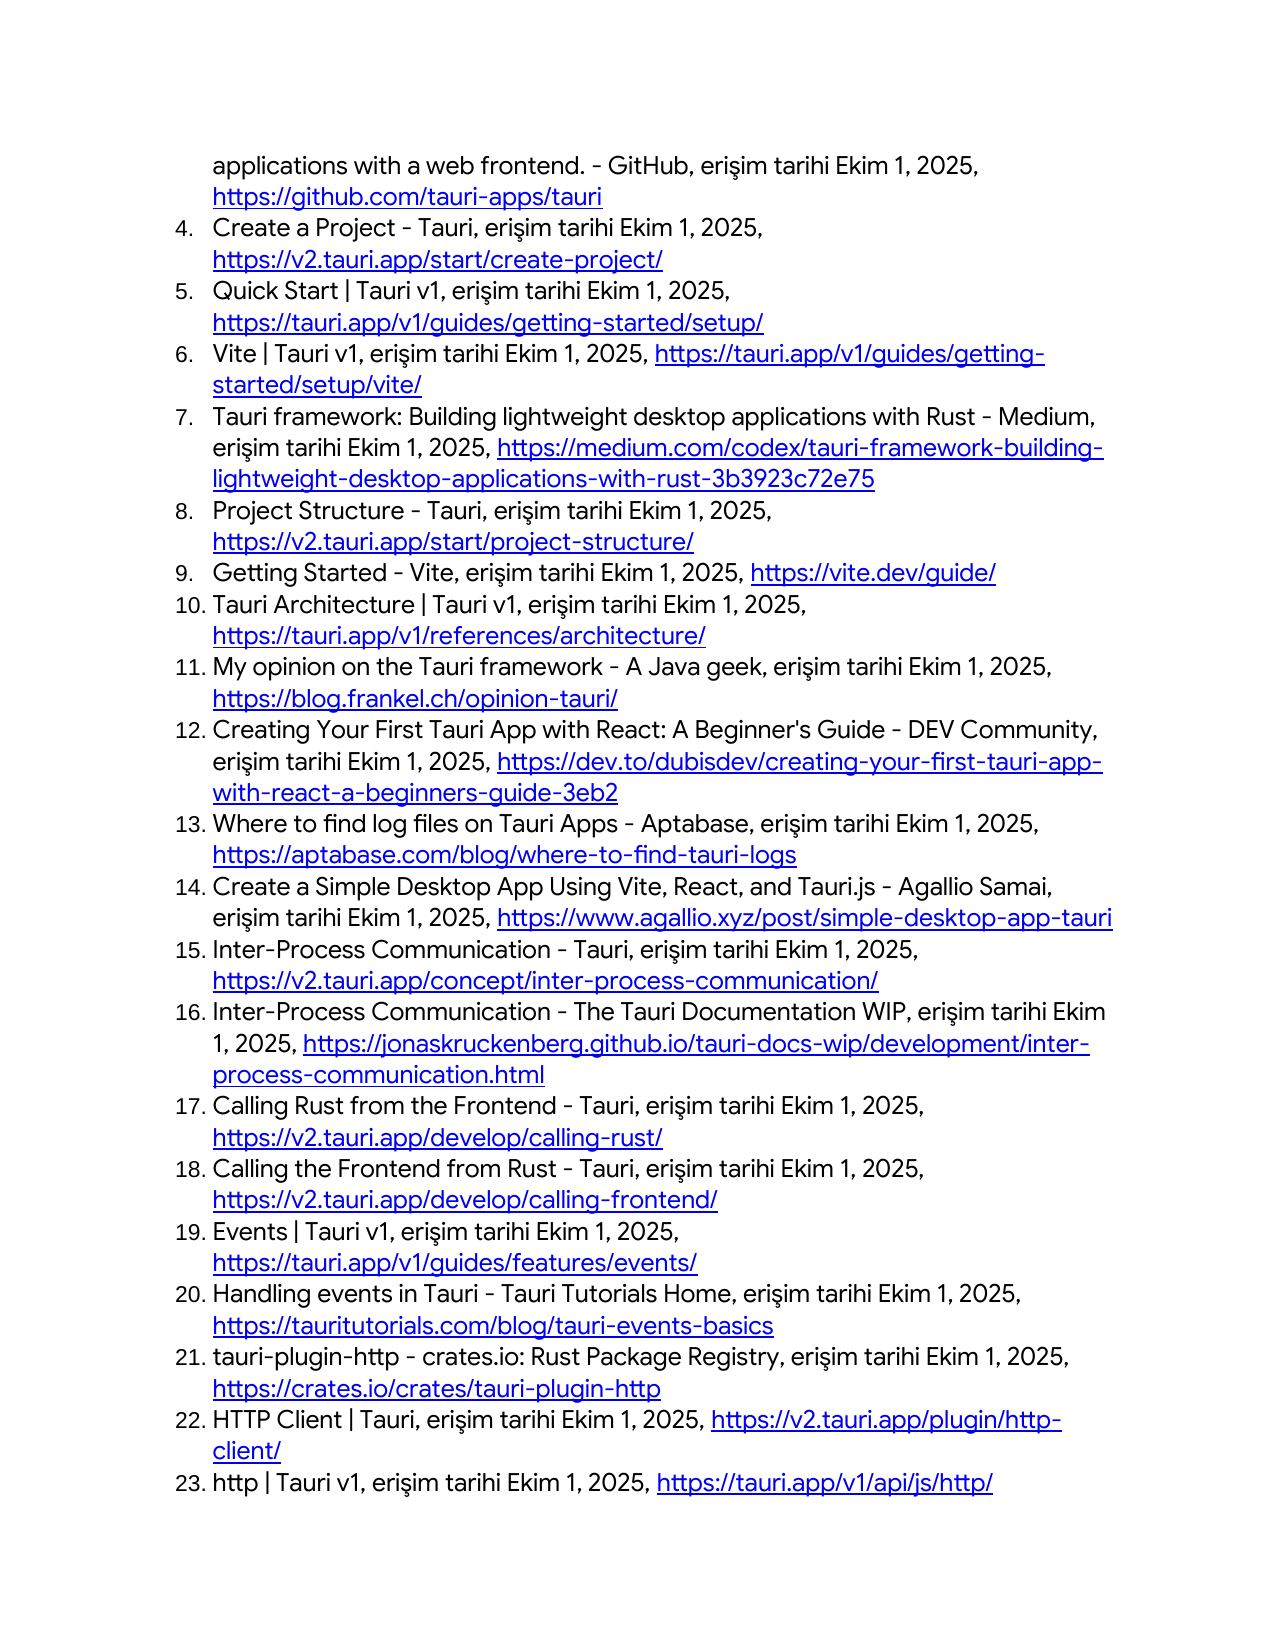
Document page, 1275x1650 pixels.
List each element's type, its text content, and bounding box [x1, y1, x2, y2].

list Inter-Process Communication - Tauri, erişim tarihi Ekim 1, 2025, https://v2.tauri.app/concept/inter-process-communication/ [175, 934, 1125, 997]
list Getting Started - Vite, erişim tarihi Ekim 1, 2025, https://vite.dev/guide/ [175, 558, 1125, 589]
list tauri-plugin-http - crates.io: Rust Package Registry, erişim tarihi Ekim 1, 2025, https://crates.io/crates/tauri-plugin-http [175, 1341, 1125, 1404]
list Project Structure - Tauri, erişim tarihi Ekim 1, 2025, https://v2.tauri.app/start/project-structure/ [175, 495, 1125, 558]
list My opinion on the Tauri framework - A Java geek, erişim tarihi Ekim 1, 2025, https://blog.frankel.ch/opinion-tauri/ [175, 652, 1125, 714]
list Events | Tauri v1, erişim tarihi Ekim 1, 2025, https://tauri.app/v1/guides/features/events/ [175, 1216, 1125, 1279]
list Tauri Architecture | Tauri v1, erişim tarihi Ekim 1, 2025, https://tauri.app/v1/references/architecture/ [175, 589, 1125, 652]
list Create a Simple Desktop App Using Vite, React, and Tauri.js - Agallio Samai, erişim tarihi Ekim 1, 2025, https://www.agallio.xyz/post/simple-desktop-app-tauri [175, 871, 1125, 934]
list Inter-Process Communication - The Tauri Documentation WIP, erişim tarihi Ekim 1, 2025, https://jonaskruckenberg.github.io/tauri-docs-wip/development/inter-process-communication.html [175, 997, 1125, 1091]
list Vite | Tauri v1, erişim tarihi Ekim 1, 2025, https://tauri.app/v1/guides/getting-started/setup/vite/ [175, 338, 1125, 401]
list Where to find log files on Tauri Apps - Aptabase, erişim tarihi Ekim 1, 2025, https://aptabase.com/blog/where-to-find-tauri-logs [175, 808, 1125, 871]
list HTTP Client | Tauri, erişim tarihi Ekim 1, 2025, https://v2.tauri.app/plugin/http-client/ [175, 1404, 1125, 1467]
list Calling Rust from the Frontend - Tauri, erişim tarihi Ekim 1, 2025, https://v2.tauri.app/develop/calling-rust/ [175, 1091, 1125, 1153]
list Tauri framework: Building lightweight desktop applications with Rust - Medium, erişim tarihi Ekim 1, 2025, https://medium.com/codex/tauri-framework-building-lightweight-desktop-applications-with-rust-3b3923c72e75 [175, 401, 1125, 495]
list Create a Project - Tauri, erişim tarihi Ekim 1, 2025, https://v2.tauri.app/start/create-project/ [175, 213, 1125, 275]
list http | Tauri v1, erişim tarihi Ekim 1, 2025, https://tauri.app/v1/api/js/http/ [175, 1467, 1125, 1498]
list Quick Start | Tauri v1, erişim tarihi Ekim 1, 2025, https://tauri.app/v1/guides/getting-started/setup/ [175, 275, 1125, 338]
list Calling the Frontend from Rust - Tauri, erişim tarihi Ekim 1, 2025, https://v2.tauri.app/develop/calling-frontend/ [175, 1153, 1125, 1216]
list Handling events in Tauri - Tauri Tutorials Home, erişim tarihi Ekim 1, 2025, https://tauritutorials.com/blog/tauri-events-basics [175, 1279, 1125, 1341]
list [175, 150, 1125, 213]
list Creating Your First Tauri App with React: A Beginner's Guide - DEV Community, erişim tarihi Ekim 1, 2025, https://dev.to/dubisdev/creating-your-first-tauri-app-with-react-a-beginners-guide-3eb2 [175, 714, 1125, 808]
